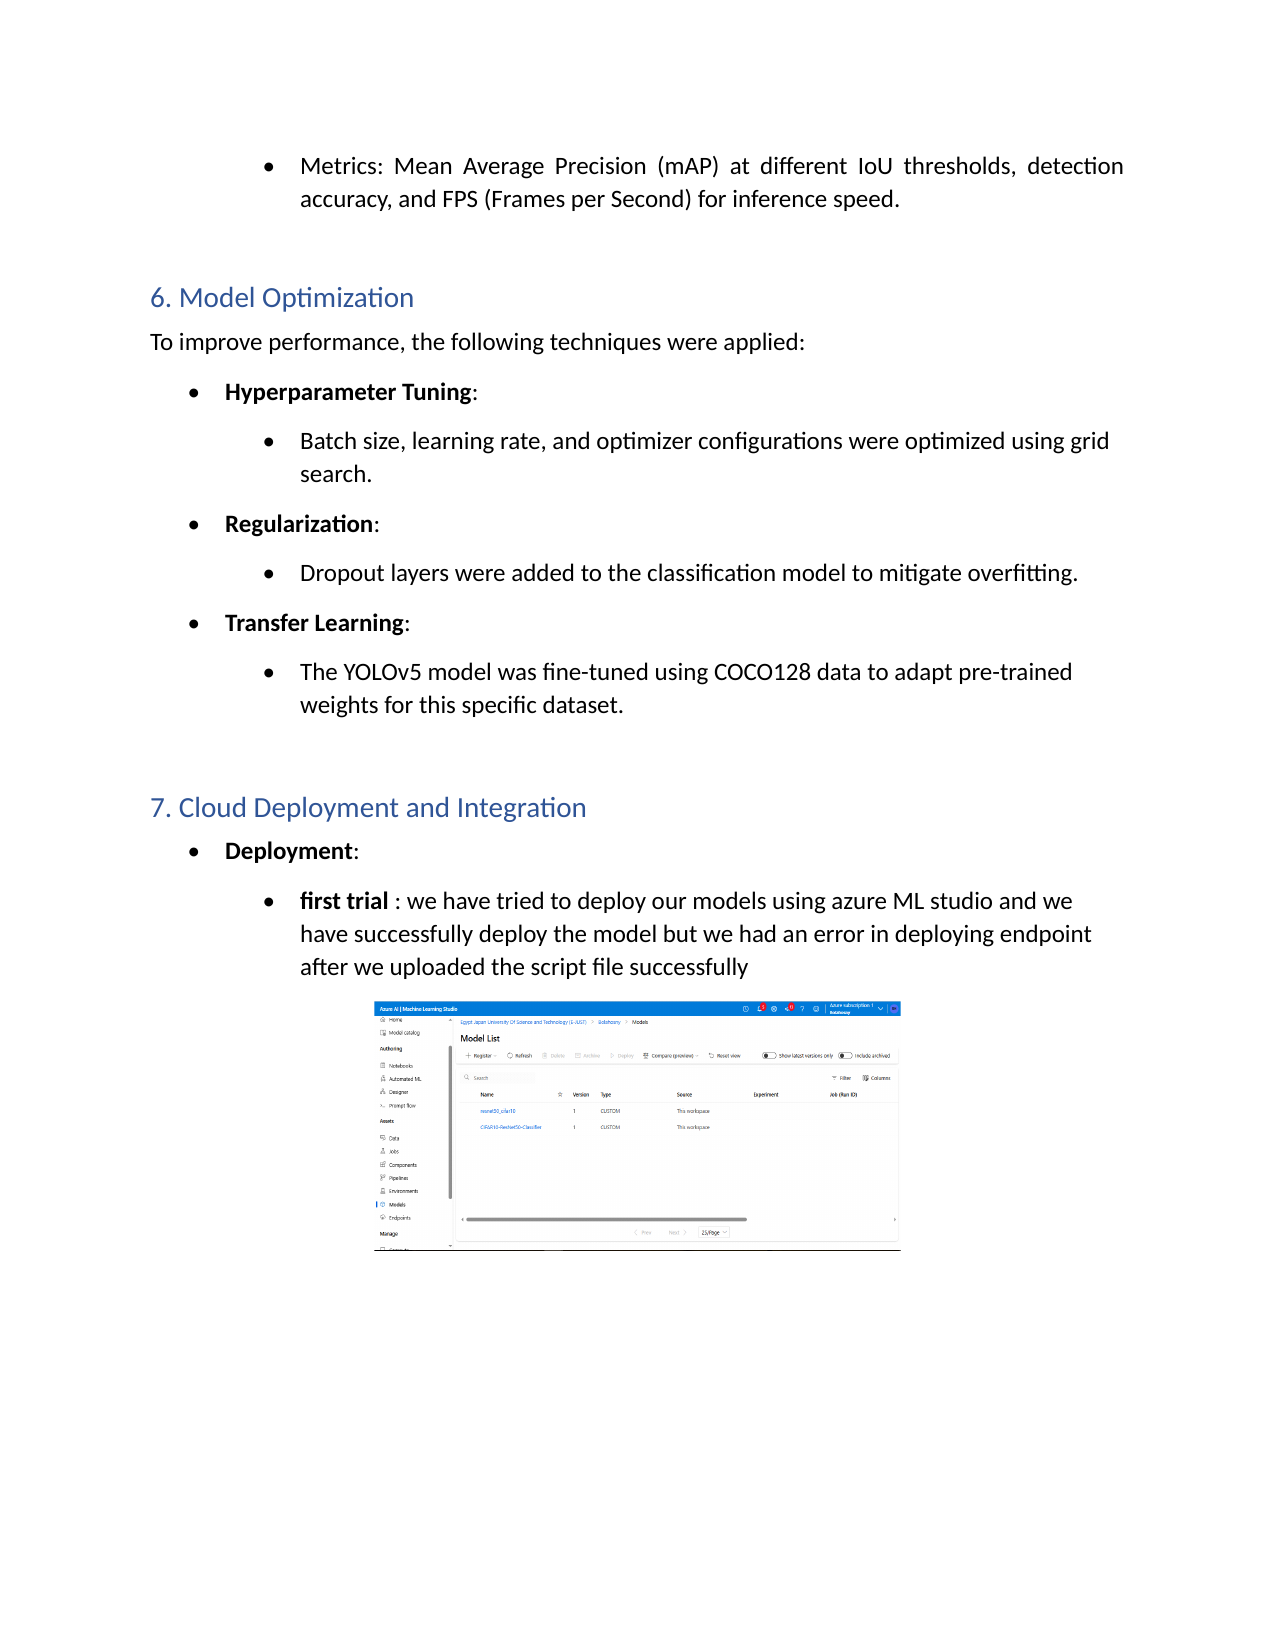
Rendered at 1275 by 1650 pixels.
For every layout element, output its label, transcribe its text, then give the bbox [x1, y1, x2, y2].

text 7. Cloud Deployment and Integration [150, 789, 1125, 824]
list Metrics: Mean Average Precision (mAP) at different IoU thresholds, detection accuracy, and FPS (Frames per Second) for inference speed. [262, 150, 1125, 213]
list Deployment: [187, 835, 1125, 866]
list The YOLOv5 model was fine-tuned using COCO128 data to adapt pre-trained weights for this specific dataset. [262, 657, 1125, 720]
list Transfer Learning: [187, 607, 1125, 637]
list Hyperparameter Tuning: [187, 376, 1125, 406]
list Batch size, learning rate, and optimizer configurations were optimized using grid search. [262, 425, 1125, 489]
text To improve performance, the following techniques were applied: [150, 326, 1125, 357]
text 6. Model Optimization [150, 279, 1125, 315]
list Dropout layers were added to the classification model to mitigate overfitting. [262, 557, 1125, 588]
list first trial : we have tried to deploy our models using azure ML studio and we have successfully deploy the model but we had an error in deploying endpoint after we uploaded the script file successfully [262, 885, 1125, 981]
list Regularization: [187, 508, 1125, 538]
picture [374, 1000, 901, 1251]
